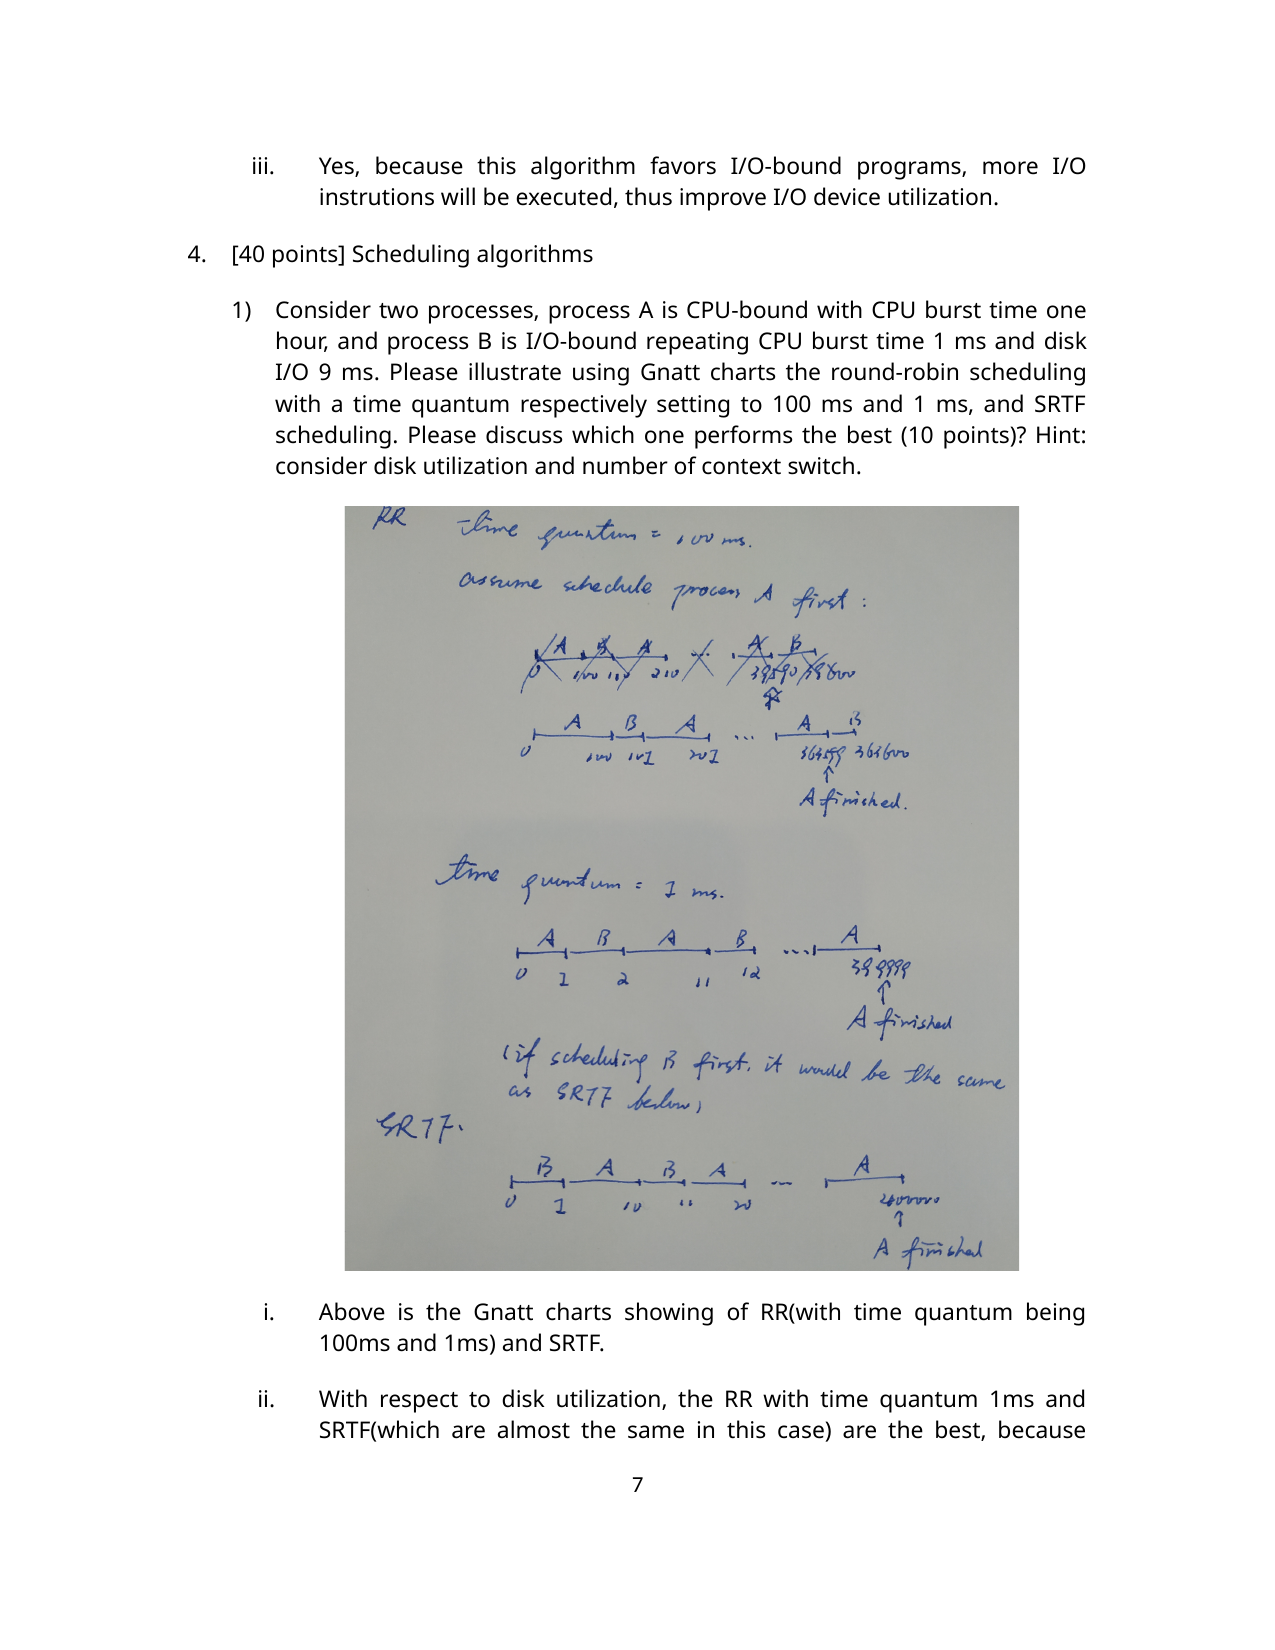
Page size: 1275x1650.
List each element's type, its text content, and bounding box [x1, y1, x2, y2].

picture [345, 506, 1020, 1271]
list Yes, because this algorithm favors I/O-bound programs, more I/O instrutions will be executed, thus improve I/O device utilization. [275, 150, 1087, 212]
list [40 points] Scheduling algorithms [187, 237, 1087, 269]
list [275, 1383, 1087, 1446]
list Consider two processes, process A is CPU-bound with CPU burst time one hour, and process B is I/O-bound repeating CPU burst time 1 ms and disk I/O 9 ms. Please illustrate using Gnatt charts the round-robin scheduling with a time quantum respectively setting to 100 ms and 1 ms, and SRTF scheduling. Please discuss which one performs the best (10 points)? Hint: consider disk utilization and number of context switch. [231, 294, 1087, 481]
list Above is the Gnatt charts showing of RR(with time quantum being 100ms and 1ms) and SRTF. [275, 1296, 1087, 1358]
